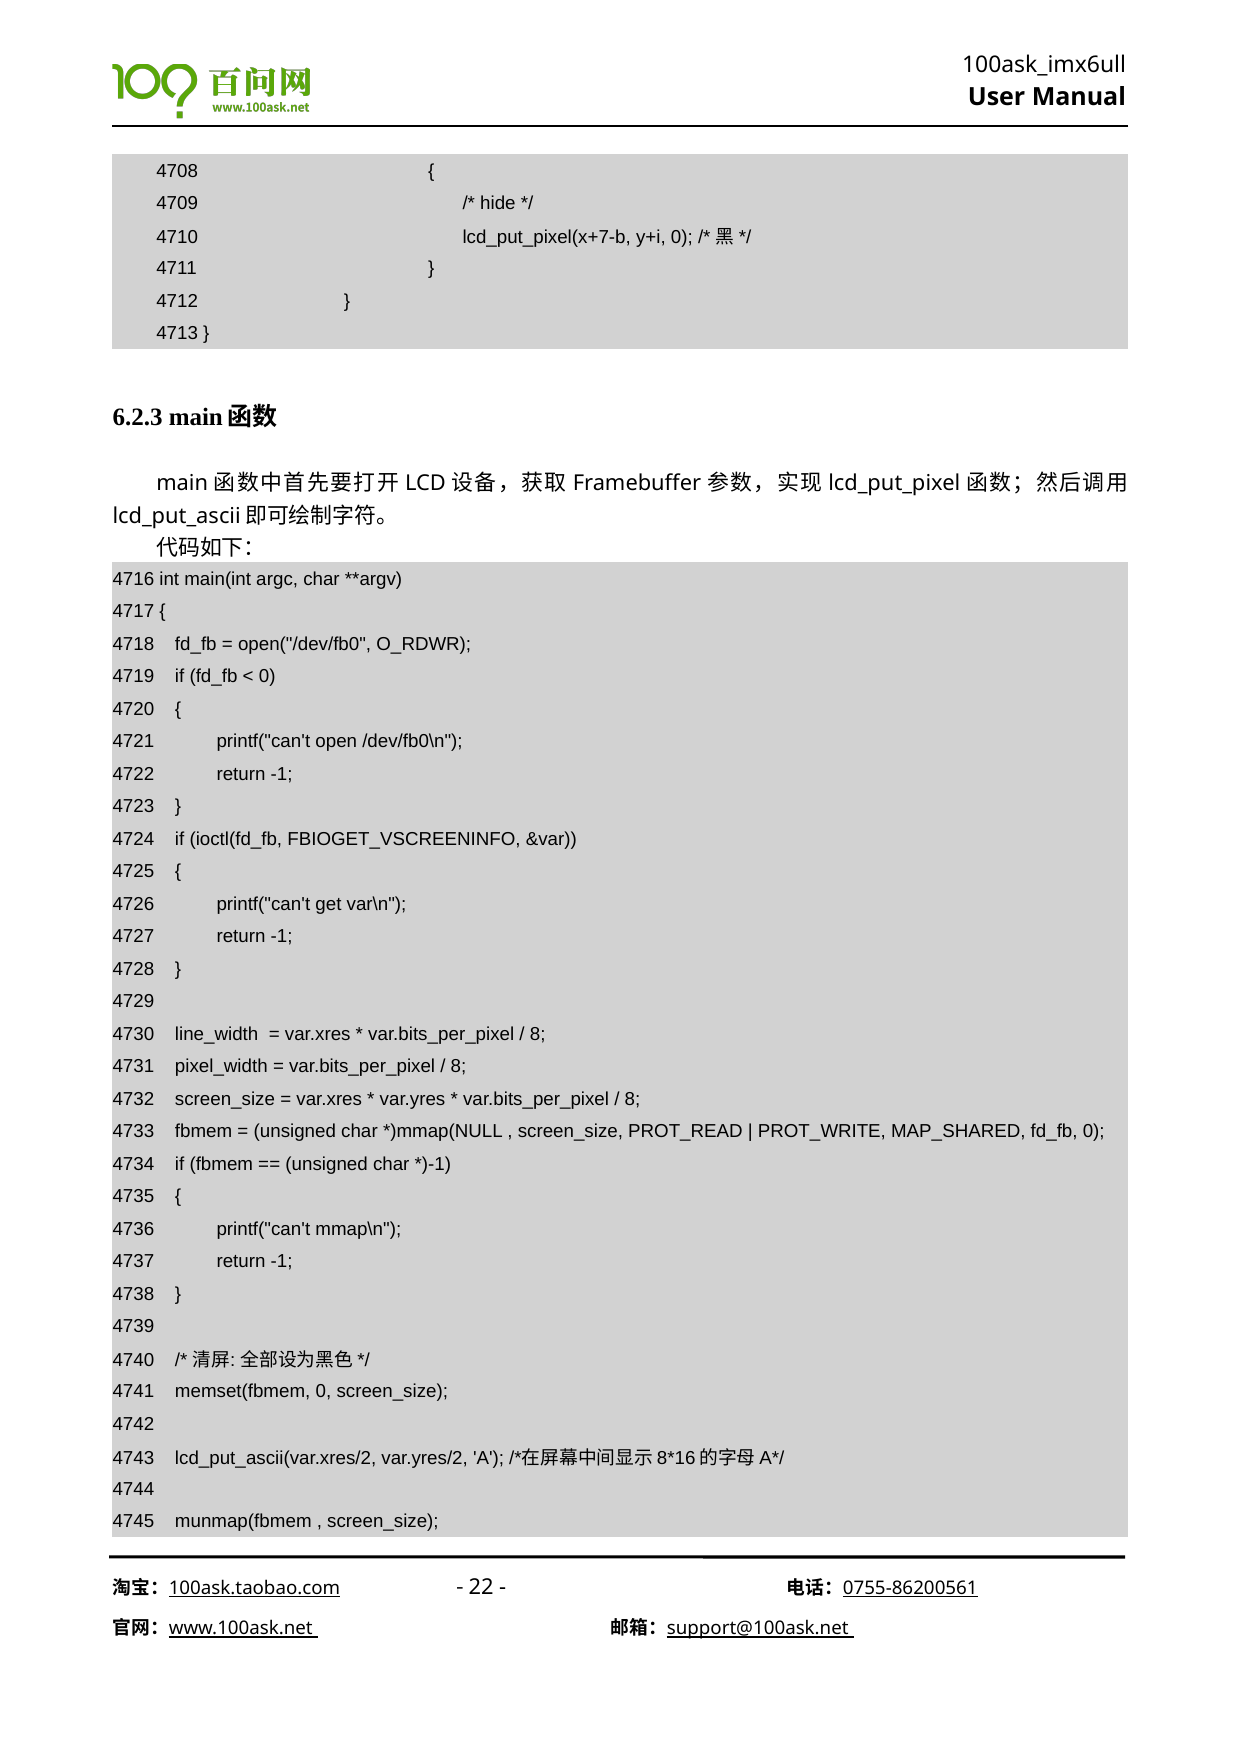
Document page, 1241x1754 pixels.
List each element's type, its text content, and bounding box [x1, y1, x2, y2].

text 4737 return -1; [112, 1245, 1128, 1277]
text 4730 line_width = var.xres * var.bits_per_pixel / 8; [112, 1017, 1128, 1050]
text 4721 printf("can't open /dev/fb0\n"); [112, 725, 1128, 757]
text 4722 return -1; [112, 757, 1128, 790]
subtitle 6.2.3 main函数 [112, 382, 1128, 447]
text 4745 munmap(fbmem , screen_size); [112, 1505, 1128, 1537]
text 4725 { [112, 855, 1128, 887]
text 4728 } [112, 952, 1128, 985]
text 4718 fd_fb = open("/dev/fb0", O_RDWR); [112, 627, 1128, 660]
text 4741 memset(fbmem, 0, screen_size); [112, 1375, 1128, 1407]
text 4710 lcd_put_pixel(x+7-b, y+i, 0); /* 黑 */ [112, 219, 1128, 252]
text 4724 if (ioctl(fd_fb, FBIOGET_VSCREENINFO, &var)) [112, 822, 1128, 855]
text 4733 fbmem = (unsigned char *)mmap(NULL , screen_size, PROT_READ | PROT_WRITE, MAP_SHARED, fd_fb, 0); [112, 1115, 1128, 1147]
text 4740 /* 清屏: 全部设为黑色 */ [112, 1342, 1128, 1375]
text 4723 } [112, 790, 1128, 822]
text 4711 } [112, 252, 1128, 284]
text main函数中首先要打开LCD设备，获取Framebuffer参数，实现lcd_put_pixel函数；然后调用lcd_put_ascii即可绘制字符。 [112, 465, 1128, 530]
text 4716 int main(int argc, char **argv) [112, 562, 1128, 595]
text 4744 [112, 1472, 1128, 1505]
text 4735 { [112, 1180, 1128, 1212]
text 4719 if (fd_fb < 0) [112, 660, 1128, 692]
text 4709 /* hide */ [112, 187, 1128, 219]
text 4729 [112, 985, 1128, 1017]
text 4713 } [112, 317, 1128, 349]
picture [112, 64, 310, 124]
text 4743 lcd_put_ascii(var.xres/2, var.yres/2, 'A'); /*在屏幕中间显示8*16的字母A*/ [112, 1440, 1128, 1472]
text 4712 } [112, 284, 1128, 317]
text 4736 printf("can't mmap\n"); [112, 1212, 1128, 1245]
text 4739 [112, 1310, 1128, 1342]
text 4720 { [112, 692, 1128, 725]
text 4726 printf("can't get var\n"); [112, 887, 1128, 920]
text 代码如下： [112, 530, 1128, 562]
text 4731 pixel_width = var.bits_per_pixel / 8; [112, 1050, 1128, 1082]
text 4708 { [112, 154, 1128, 187]
text 4732 screen_size = var.xres * var.yres * var.bits_per_pixel / 8; [112, 1082, 1128, 1115]
text 4717 { [112, 595, 1128, 627]
text 4738 } [112, 1277, 1128, 1310]
text 4742 [112, 1407, 1128, 1440]
text 4727 return -1; [112, 920, 1128, 952]
text 4734 if (fbmem == (unsigned char *)-1) [112, 1147, 1128, 1180]
